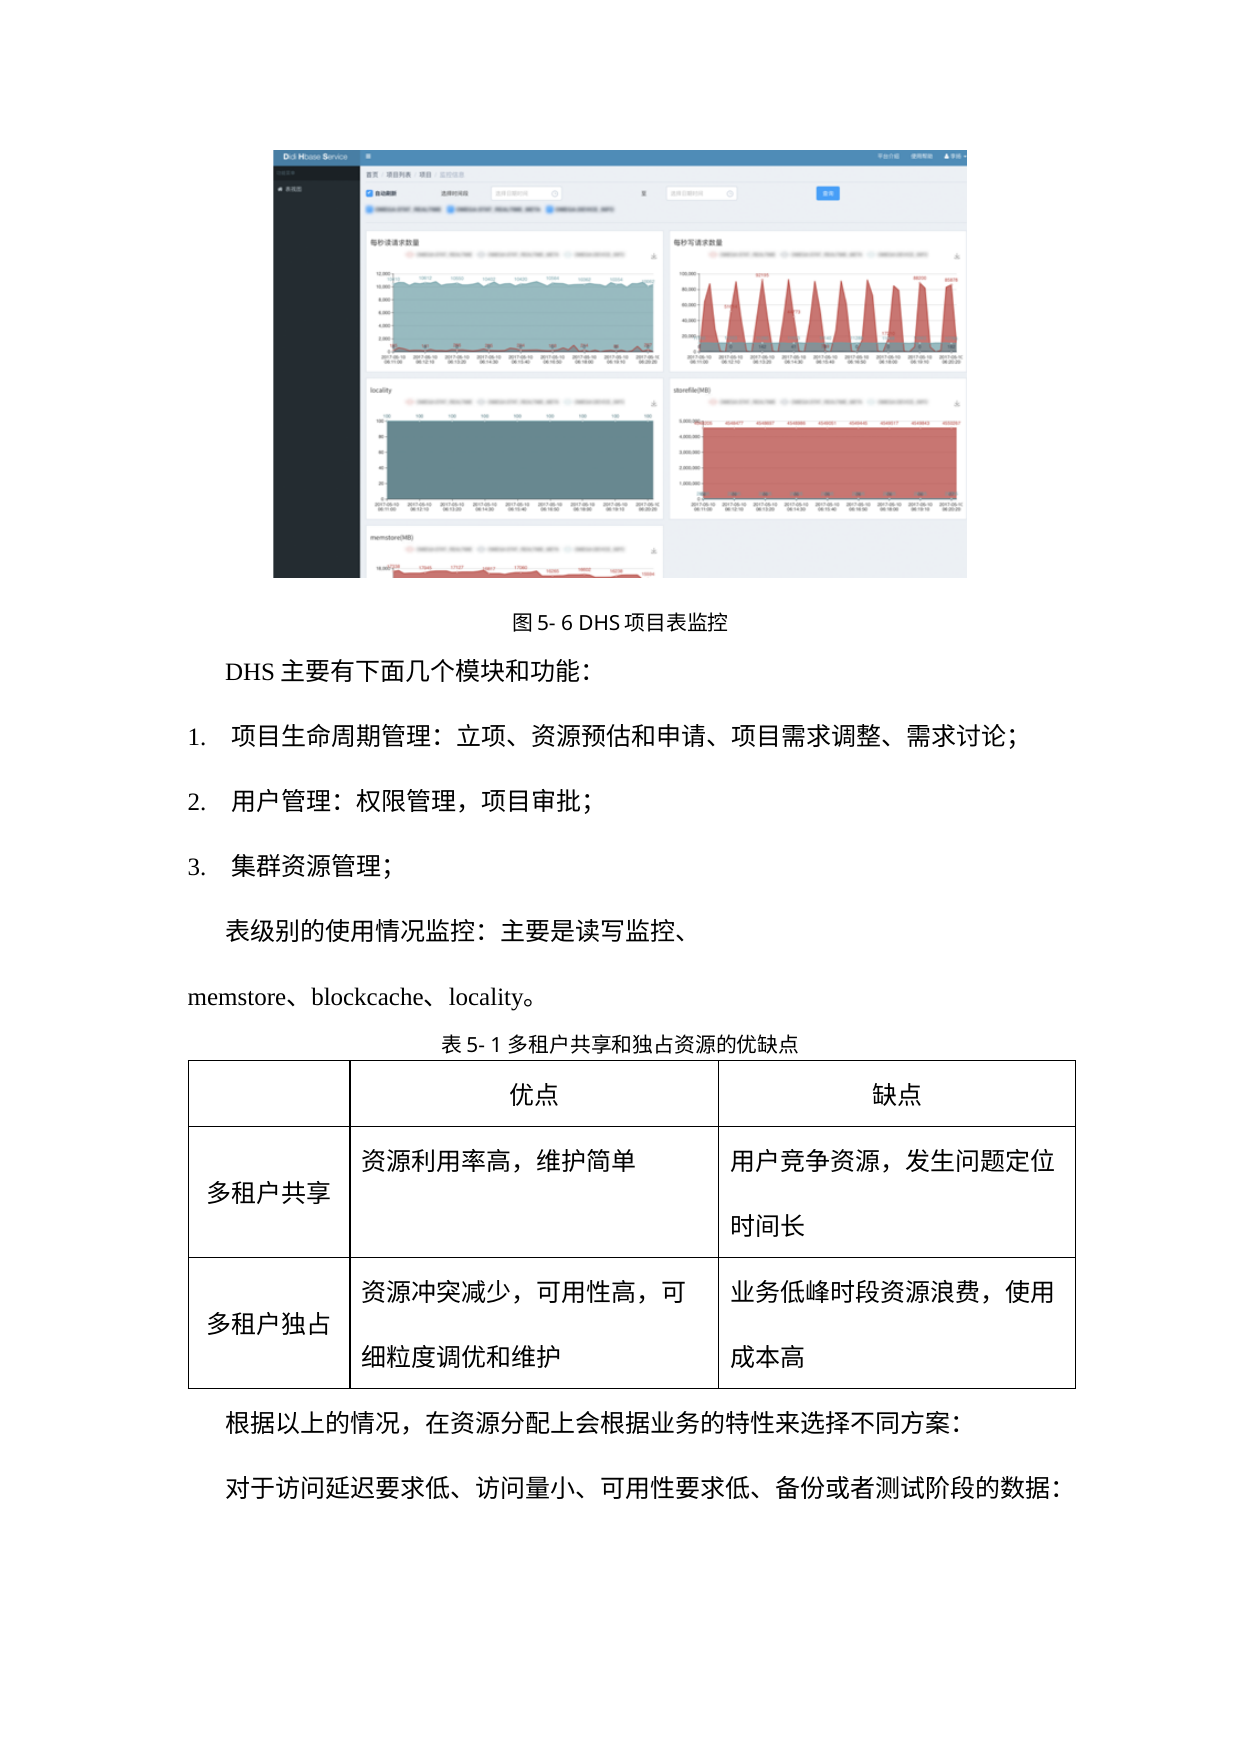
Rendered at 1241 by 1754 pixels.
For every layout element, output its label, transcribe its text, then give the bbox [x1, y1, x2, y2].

text 根据以上的情况，在资源分配上会根据业务的特性来选择不同方案： [187, 1389, 1053, 1454]
list 项目生命周期管理：立项、资源预估和申请、项目需求调整、需求讨论； [186, 702, 1053, 767]
text 图5- 6 DHS项目表监控 [187, 605, 1053, 637]
table_cell 资源冲突减少，可用性高，可细粒度调优和维护 [351, 1258, 718, 1388]
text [187, 1454, 1053, 1519]
table_header 优点 [351, 1061, 718, 1126]
table_cell 多租户独占 [189, 1258, 349, 1388]
table_cell 多租户共享 [189, 1127, 349, 1257]
table_cell 业务低峰时段资源浪费，使用成本高 [719, 1258, 1075, 1388]
text 表5- 1 多租户共享和独占资源的优缺点 [187, 1027, 1053, 1060]
text DHS主要有下面几个模块和功能： [187, 637, 1053, 702]
text 表级别的使用情况监控：主要是读写监控、memstore、blockcache、locality。 [187, 897, 1053, 1027]
table_cell 用户竞争资源，发生问题定位时间长 [719, 1127, 1075, 1257]
list 集群资源管理； [186, 832, 1053, 897]
table_header 缺点 [719, 1061, 1075, 1126]
table_cell 资源利用率高，维护简单 [351, 1127, 718, 1257]
table_header [189, 1061, 349, 1126]
picture [273, 150, 967, 578]
list 用户管理：权限管理，项目审批； [186, 767, 1053, 832]
